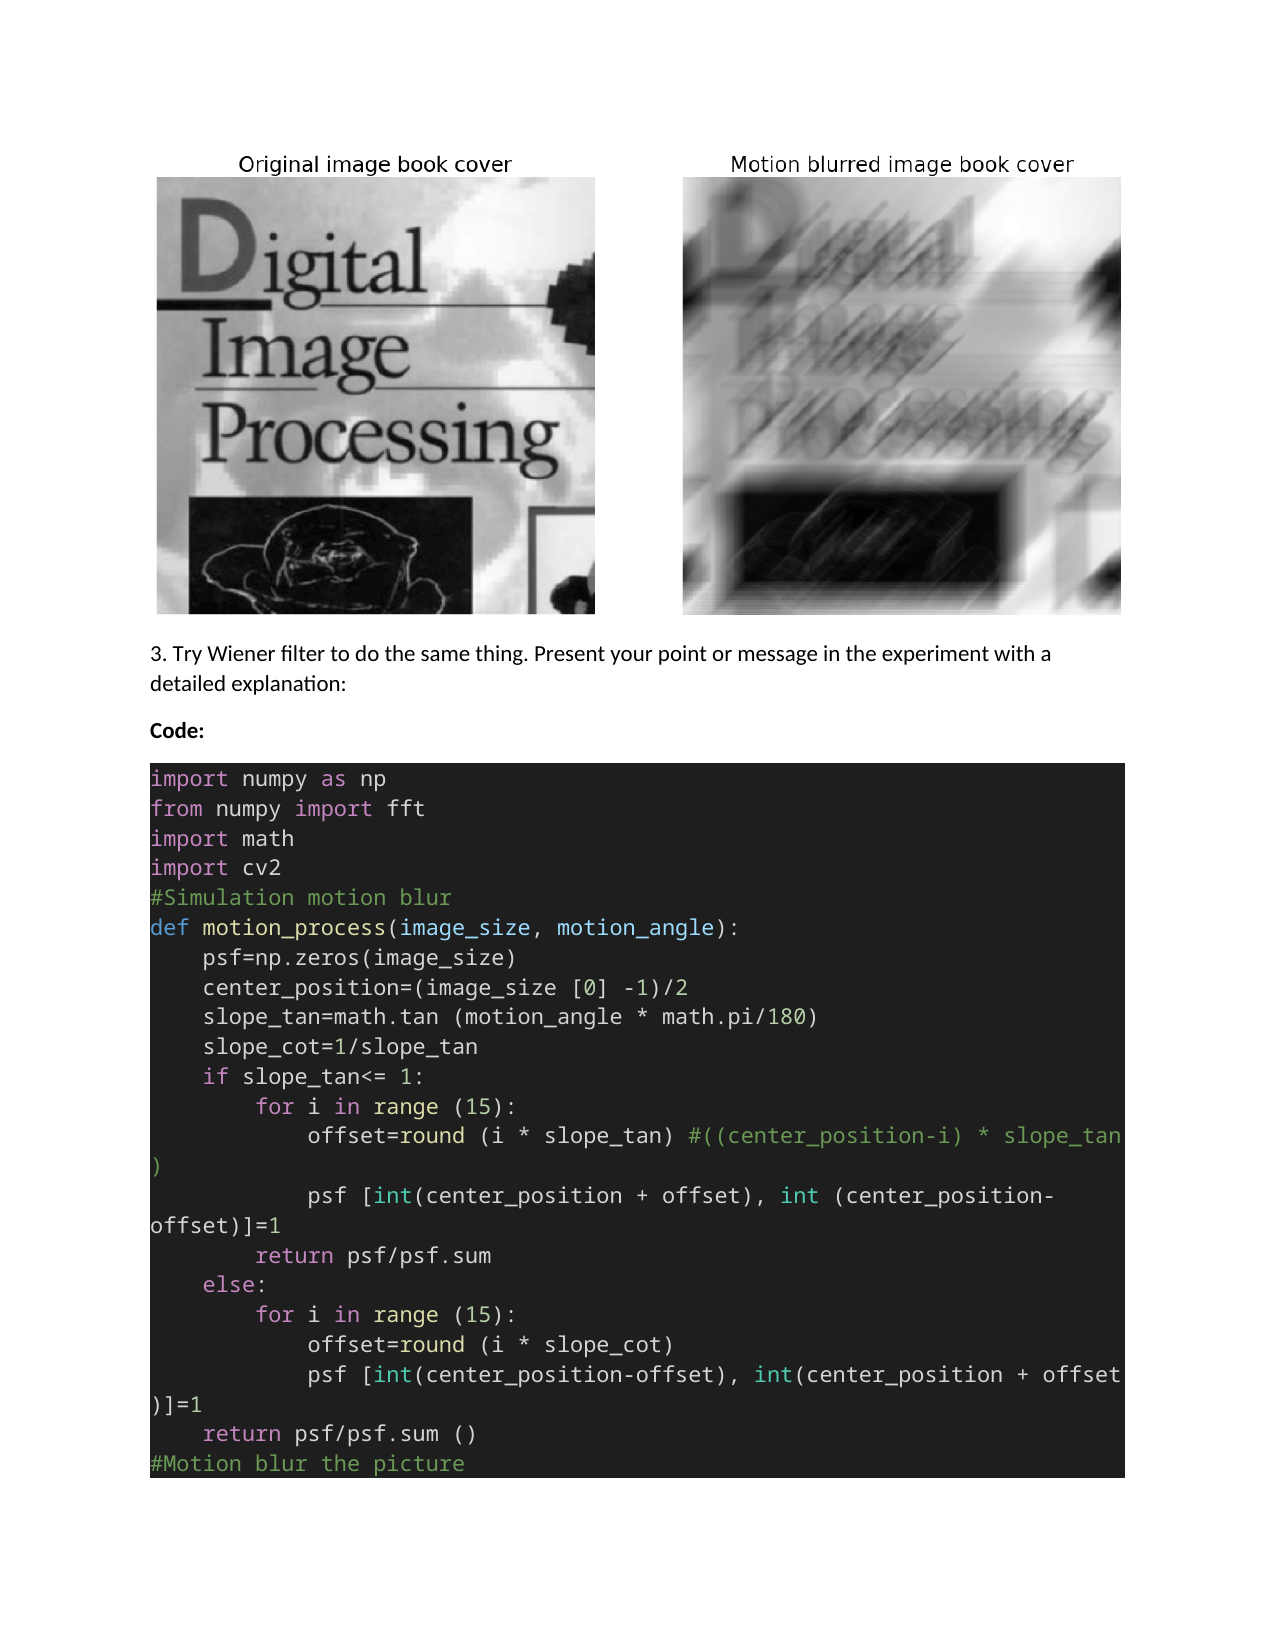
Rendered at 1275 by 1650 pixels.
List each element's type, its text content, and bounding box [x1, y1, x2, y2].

text 3. Try Wiener filter to do the same thing. Present your point or message in the experiment with a detailed explanation: [150, 639, 1125, 697]
text import math [150, 823, 1125, 852]
text offset=round (i * slope_cot) [150, 1329, 1125, 1359]
text psf=np.zeros(image_size) [150, 942, 1125, 972]
text offset=round (i * slope_tan) #((center_position-i) * slope_tan) [150, 1121, 1125, 1180]
text psf [int(center_position + offset), int (center_position-offset)]=1 [150, 1180, 1125, 1240]
text psf [int(center_position-offset), int(center_position + offset)]=1 [150, 1359, 1125, 1418]
text slope_tan=math.tan (motion_angle * math.pi/180) [150, 1001, 1125, 1031]
text #Motion blur the picture [150, 1448, 1125, 1478]
text return psf/psf.sum [150, 1240, 1125, 1269]
text Code: [150, 716, 1125, 744]
text return psf/psf.sum () [150, 1418, 1125, 1448]
text import cv2 [150, 852, 1125, 882]
text center_position=(image_size [0] -1)/2 [150, 972, 1125, 1001]
text for i in range (15): [150, 1299, 1125, 1329]
text else: [150, 1269, 1125, 1299]
text def motion_process(image_size, motion_angle): [150, 912, 1125, 942]
text from numpy import fft [150, 793, 1125, 823]
text #Simulation motion blur [150, 882, 1125, 912]
text if slope_tan<= 1: [150, 1061, 1125, 1091]
picture [150, 150, 1125, 621]
text slope_cot=1/slope_tan [150, 1031, 1125, 1061]
text import numpy as np [150, 763, 1125, 793]
text for i in range (15): [150, 1091, 1125, 1121]
